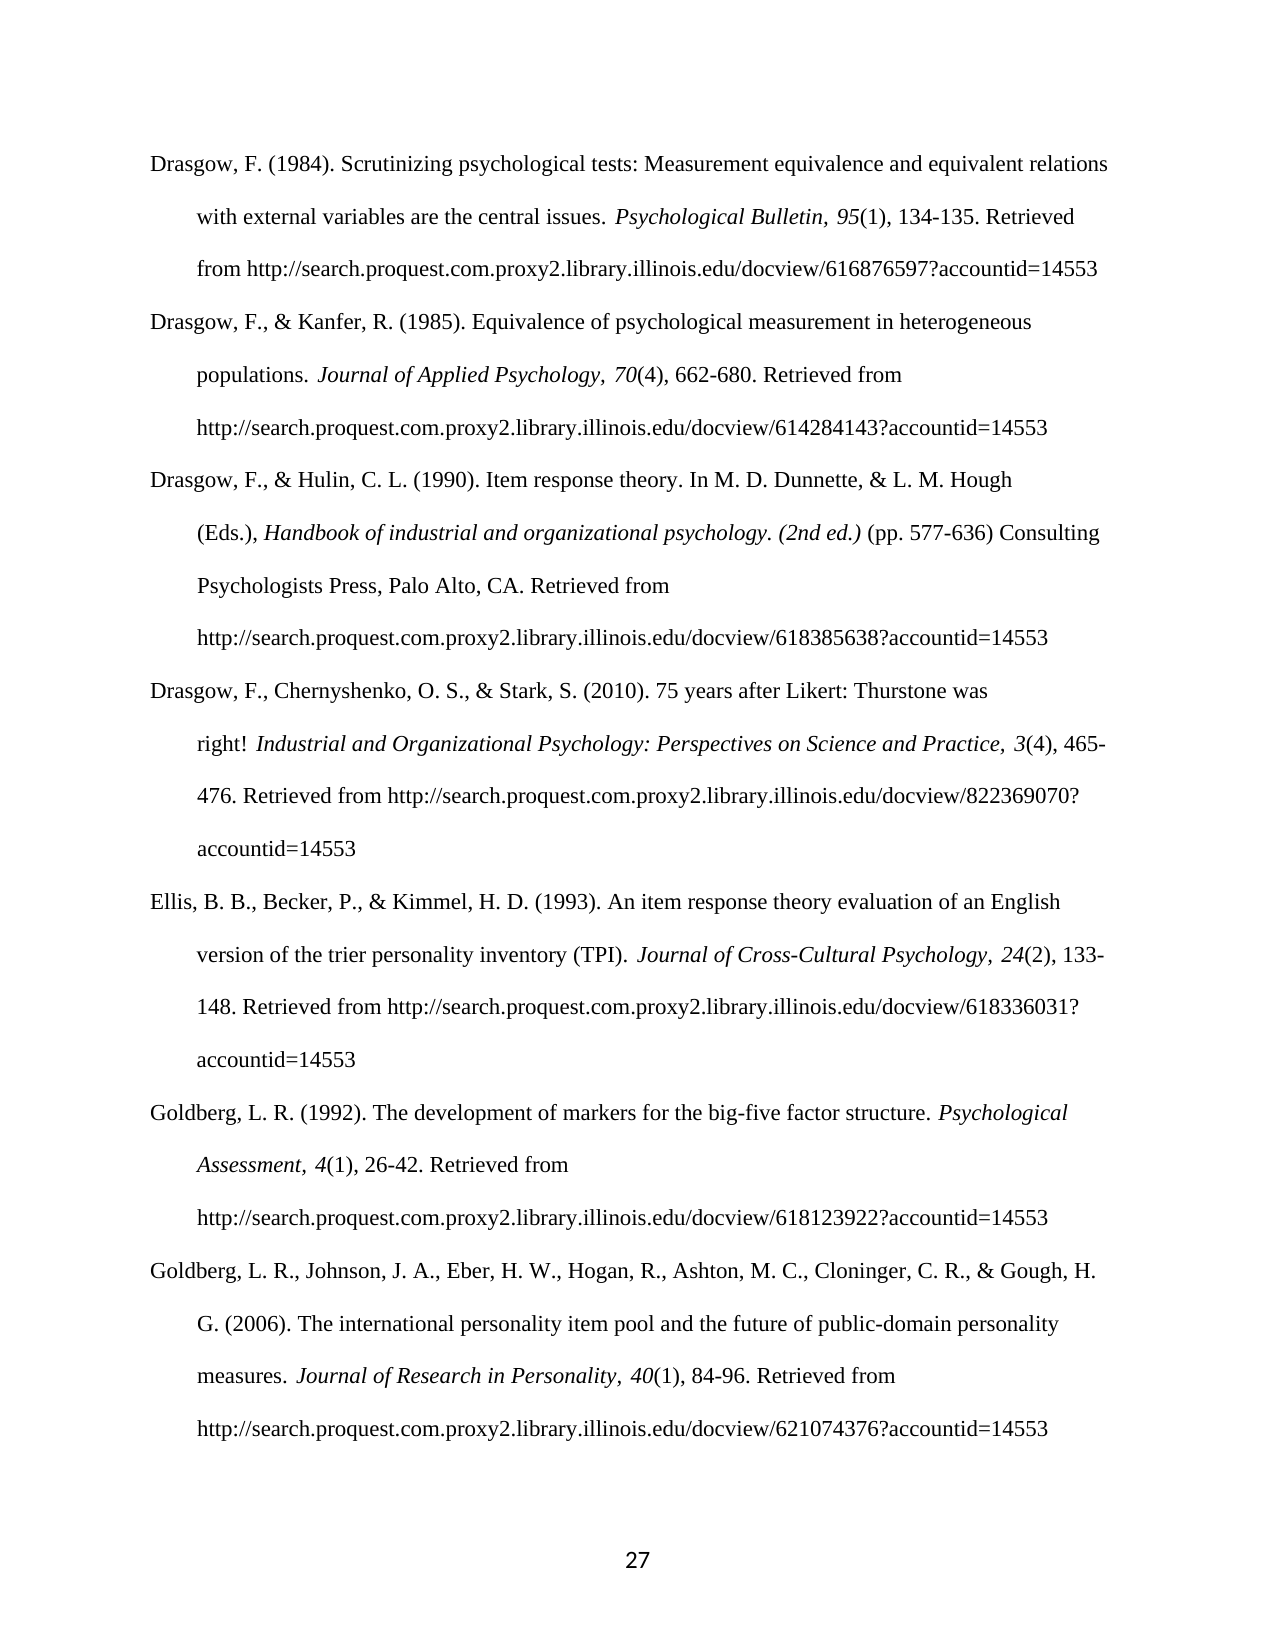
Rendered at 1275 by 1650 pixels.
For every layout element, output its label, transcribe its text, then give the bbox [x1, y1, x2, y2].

text Drasgow, F., Chernyshenko, O. S., & Stark, S. (2010). 75 years after Likert: Thurstone was right! Industrial and Organizational Psychology: Perspectives on Science and Practice, 3(4), 465-476. Retrieved from http://search.proquest.com.proxy2.library.illinois.edu/docview/822369070?accountid=14553 [150, 677, 1125, 862]
text Drasgow, F., & Kanfer, R. (1985). Equivalence of psychological measurement in heterogeneous populations. Journal of Applied Psychology, 70(4), 662-680. Retrieved from http://search.proquest.com.proxy2.library.illinois.edu/docview/614284143?accountid=14553 [150, 308, 1125, 440]
text Drasgow, F. (1984). Scrutinizing psychological tests: Measurement equivalence and equivalent relations with external variables are the central issues. Psychological Bulletin, 95(1), 134-135. Retrieved from http://search.proquest.com.proxy2.library.illinois.edu/docview/616876597?accountid=14553 [150, 150, 1125, 282]
text Drasgow, F., & Hulin, C. L. (1990). Item response theory. In M. D. Dunnette, & L. M. Hough (Eds.), Handbook of industrial and organizational psychology. (2nd ed.) (pp. 577-636) Consulting Psychologists Press, Palo Alto, CA. Retrieved from http://search.proquest.com.proxy2.library.illinois.edu/docview/618385638?accountid=14553 [150, 466, 1125, 651]
text Goldberg, L. R. (1992). The development of markers for the big-five factor structure. Psychological Assessment, 4(1), 26-42. Retrieved from http://search.proquest.com.proxy2.library.illinois.edu/docview/618123922?accountid=14553 [150, 1099, 1125, 1231]
text Goldberg, L. R., Johnson, J. A., Eber, H. W., Hogan, R., Ashton, M. C., Cloninger, C. R., & Gough, H. G. (2006). The international personality item pool and the future of public-domain personality measures. Journal of Research in Personality, 40(1), 84-96. Retrieved from http://search.proquest.com.proxy2.library.illinois.edu/docview/621074376?accountid=14553 [150, 1257, 1125, 1441]
text Ellis, B. B., Becker, P., & Kimmel, H. D. (1993). An item response theory evaluation of an English version of the trier personality inventory (TPI). Journal of Cross-Cultural Psychology, 24(2), 133-148. Retrieved from http://search.proquest.com.proxy2.library.illinois.edu/docview/618336031?accountid=14553 [150, 888, 1125, 1072]
